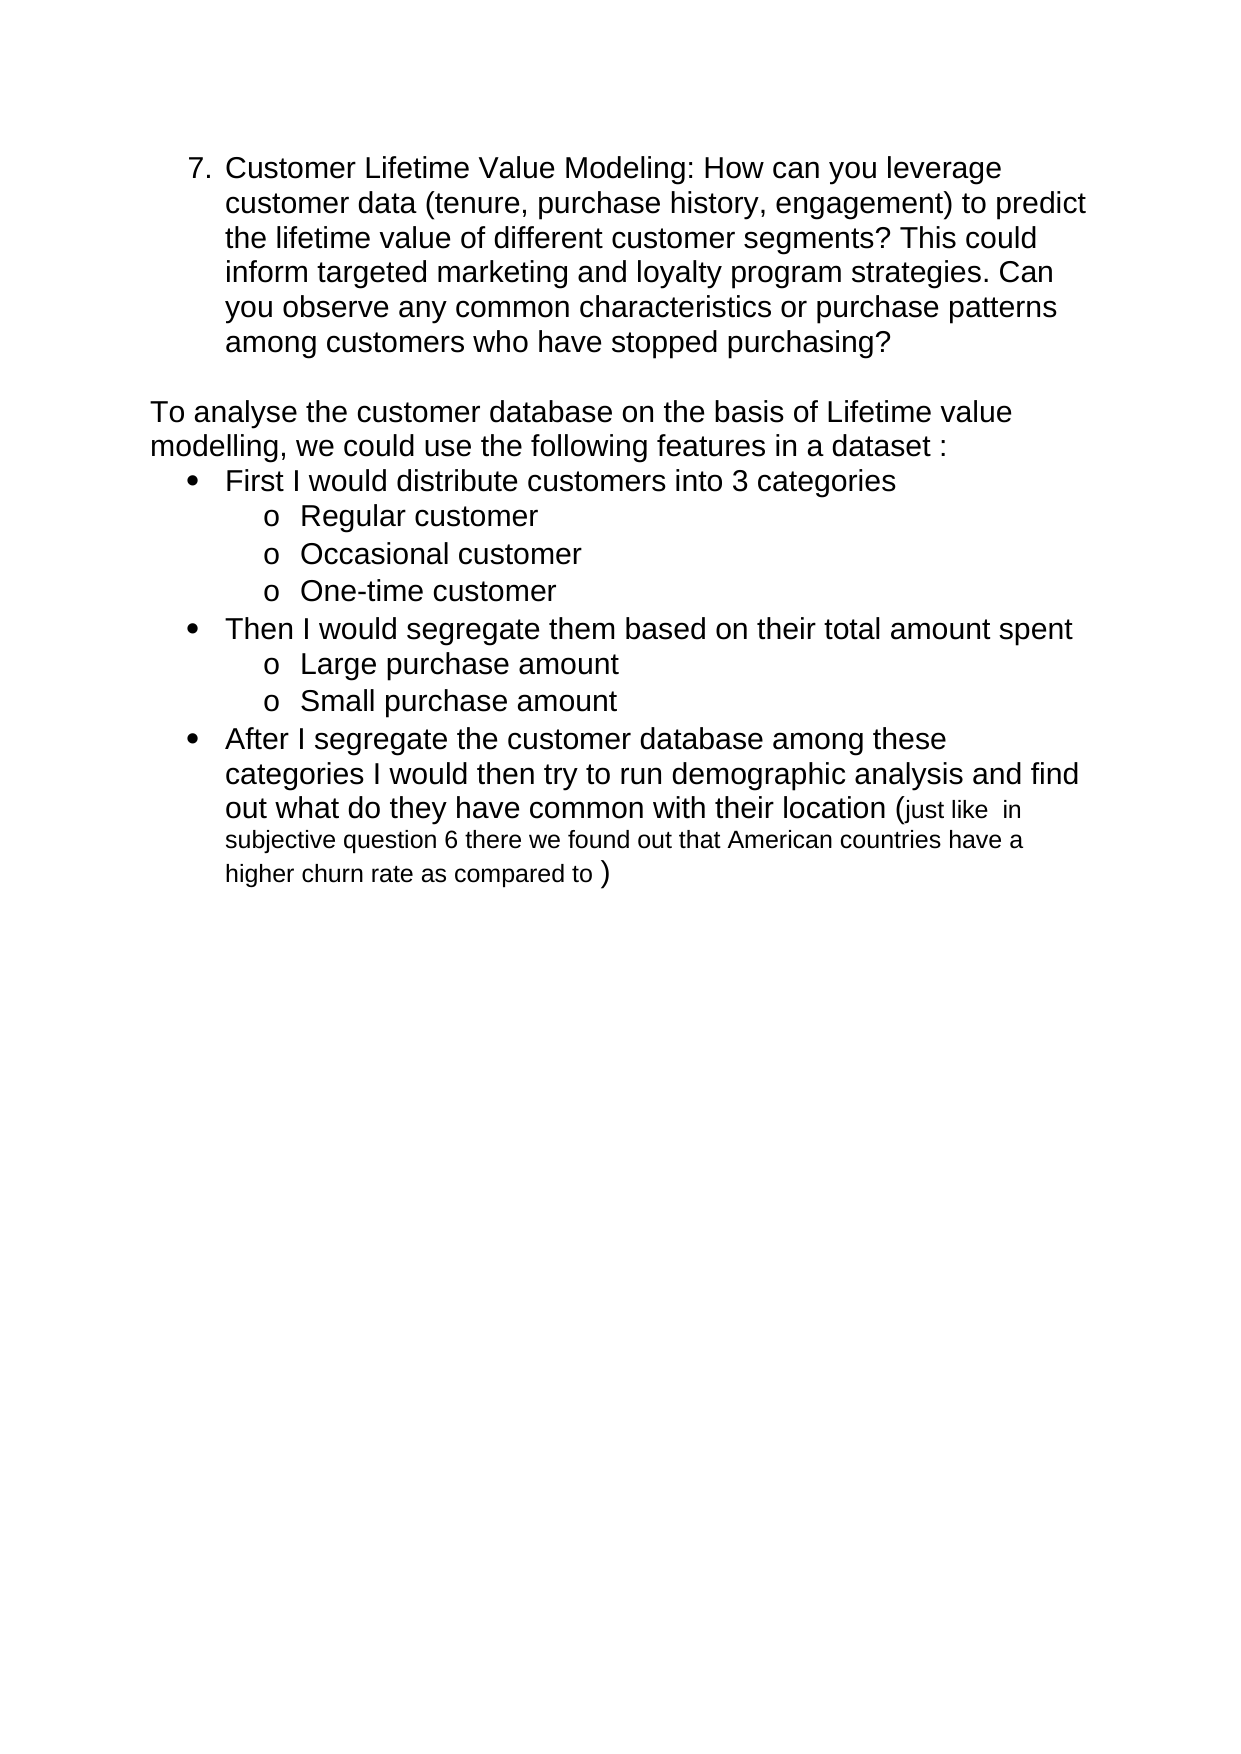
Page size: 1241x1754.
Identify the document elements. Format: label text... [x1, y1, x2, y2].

text modelling, we could use the following features in a dataset : [150, 428, 1090, 463]
list Small purchase amount [262, 683, 1090, 721]
list Customer Lifetime Value Modeling: How can you leverage customer data (tenure, purchase history, engagement) to predict the lifetime value of different customer segments? This could inform targeted marketing and loyalty program strategies. Can you observe any common characteristics or purchase patterns among customers who have stopped purchasing? [187, 150, 1090, 359]
list Occasional customer [262, 536, 1090, 573]
text To analyse the customer database on the basis of Lifetime value [150, 393, 1090, 428]
list First I would distribute customers into 3 categories [187, 463, 1090, 498]
list Regular customer [262, 498, 1090, 536]
list After I segregate the customer database among these categories I would then try to run demographic analysis and find out what do they have common with their location (just like in subjective question 6 there we found out that American countries have a higher churn rate as compared to ) [187, 721, 1090, 889]
list Large purchase amount [262, 646, 1090, 683]
list One-time customer [262, 573, 1090, 611]
list Then I would segregate them based on their total amount spent [187, 611, 1090, 646]
